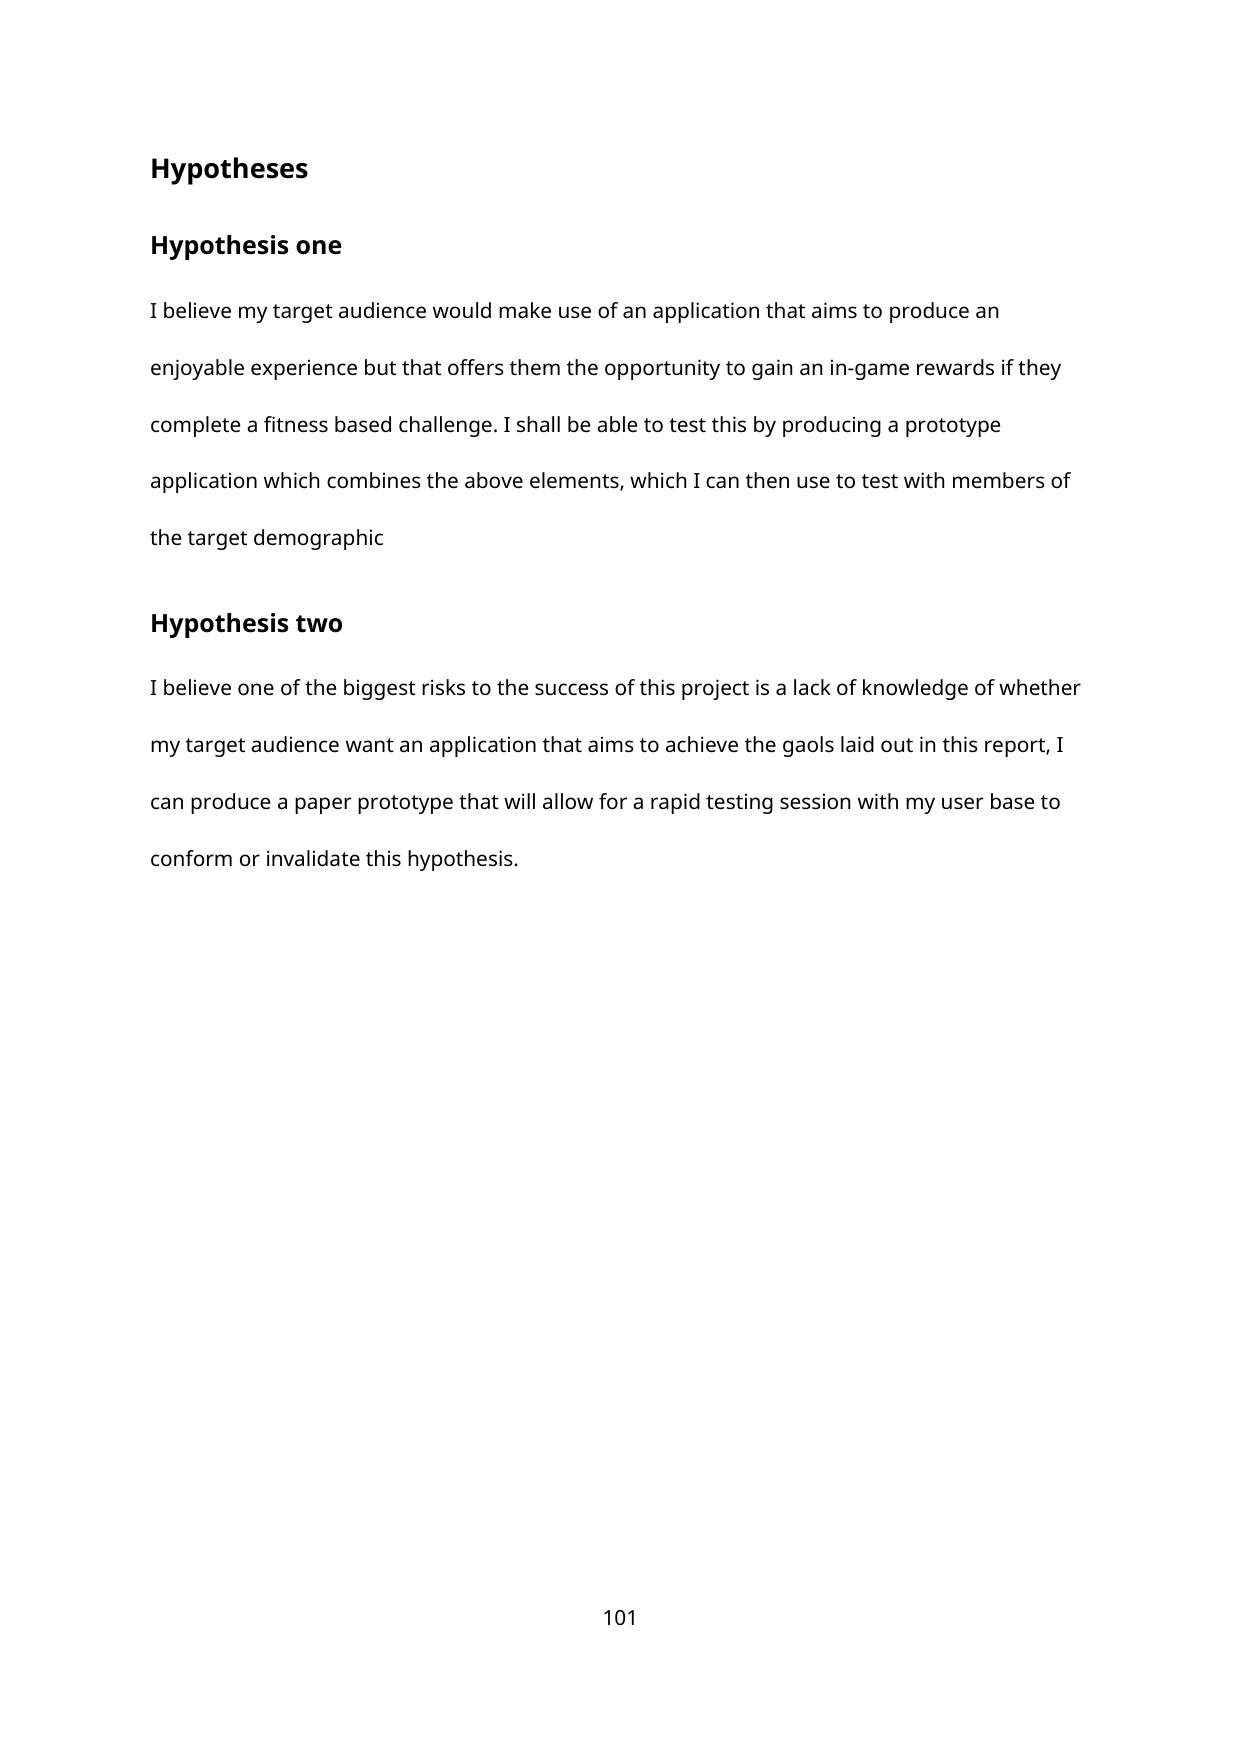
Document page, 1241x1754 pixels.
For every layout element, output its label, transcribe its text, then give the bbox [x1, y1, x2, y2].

subtitle Hypotheses [150, 150, 1090, 187]
subtitle Hypothesis one [150, 228, 1090, 262]
text I believe one of the biggest risks to the success of this project is a lack of knowledge of whether my target audience want an application that aims to achieve the gaols laid out in this report, I can produce a paper prototype that will allow for a rapid testing session with my user base to conform or invalidate this hypothesis. [150, 673, 1090, 873]
subtitle Hypothesis two [150, 605, 1090, 639]
text I believe my target audience would make use of an application that aims to produce an enjoyable experience but that offers them the opportunity to gain an in-game rewards if they complete a fitness based challenge. I shall be able to test this by producing a prototype application which combines the above elements, which I can then use to test with members of the target demographic [150, 296, 1090, 552]
